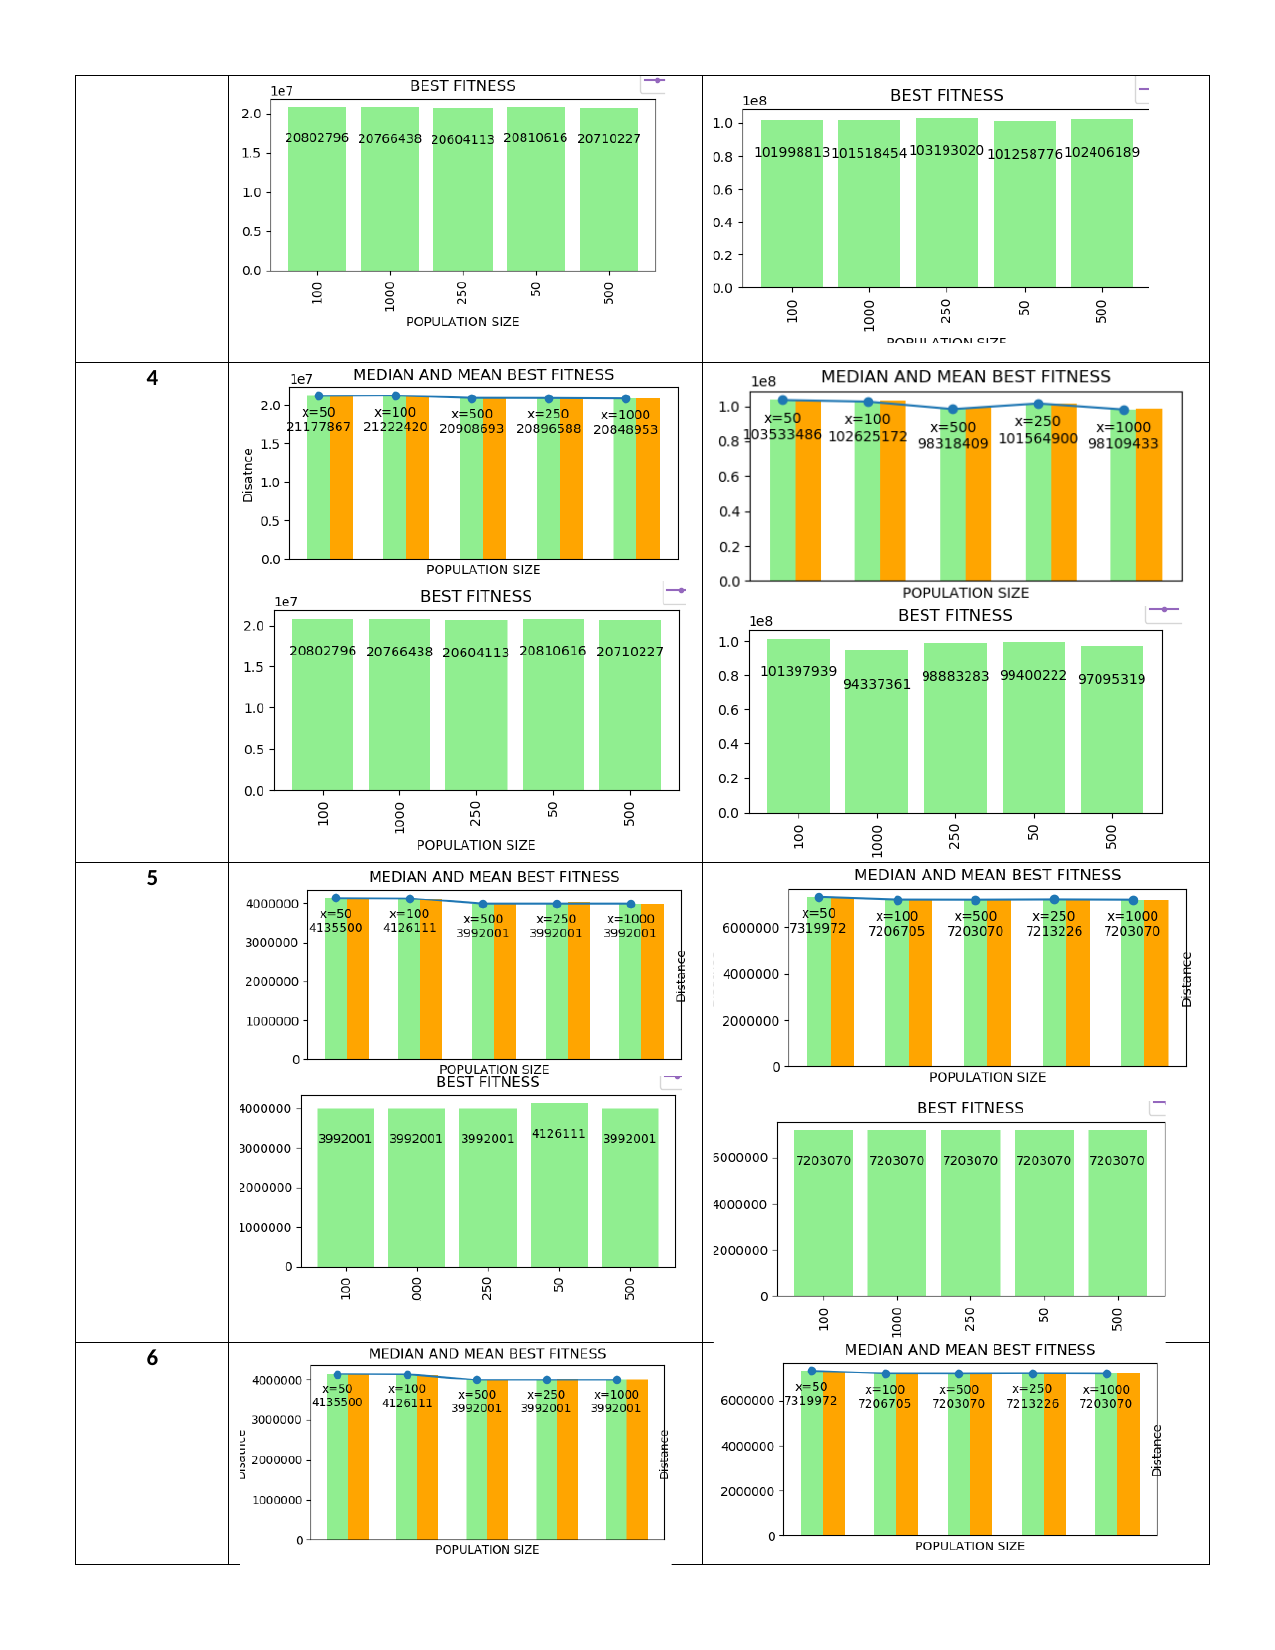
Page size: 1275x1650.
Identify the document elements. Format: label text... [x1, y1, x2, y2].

picture [240, 1343, 672, 1565]
picture [240, 76, 666, 334]
table_cell [229, 1343, 240, 1564]
table_cell 5 [76, 863, 228, 1342]
picture [240, 363, 690, 851]
picture [240, 863, 690, 1301]
table_cell [1166, 863, 1209, 1342]
table_cell [229, 363, 702, 862]
table_cell [672, 1343, 702, 1564]
table_cell 6 [76, 1343, 228, 1564]
table_cell [229, 863, 702, 1342]
table_cell [703, 76, 1209, 362]
table_cell [229, 76, 702, 362]
picture [713, 76, 1149, 343]
table_cell 3 [76, 76, 228, 362]
table_cell [703, 363, 713, 862]
table_cell 4 [76, 363, 228, 862]
table_cell [1183, 363, 1209, 862]
picture [713, 863, 1199, 1557]
table_cell [703, 1343, 1209, 1564]
picture [713, 363, 1196, 862]
table_cell [703, 863, 713, 1342]
